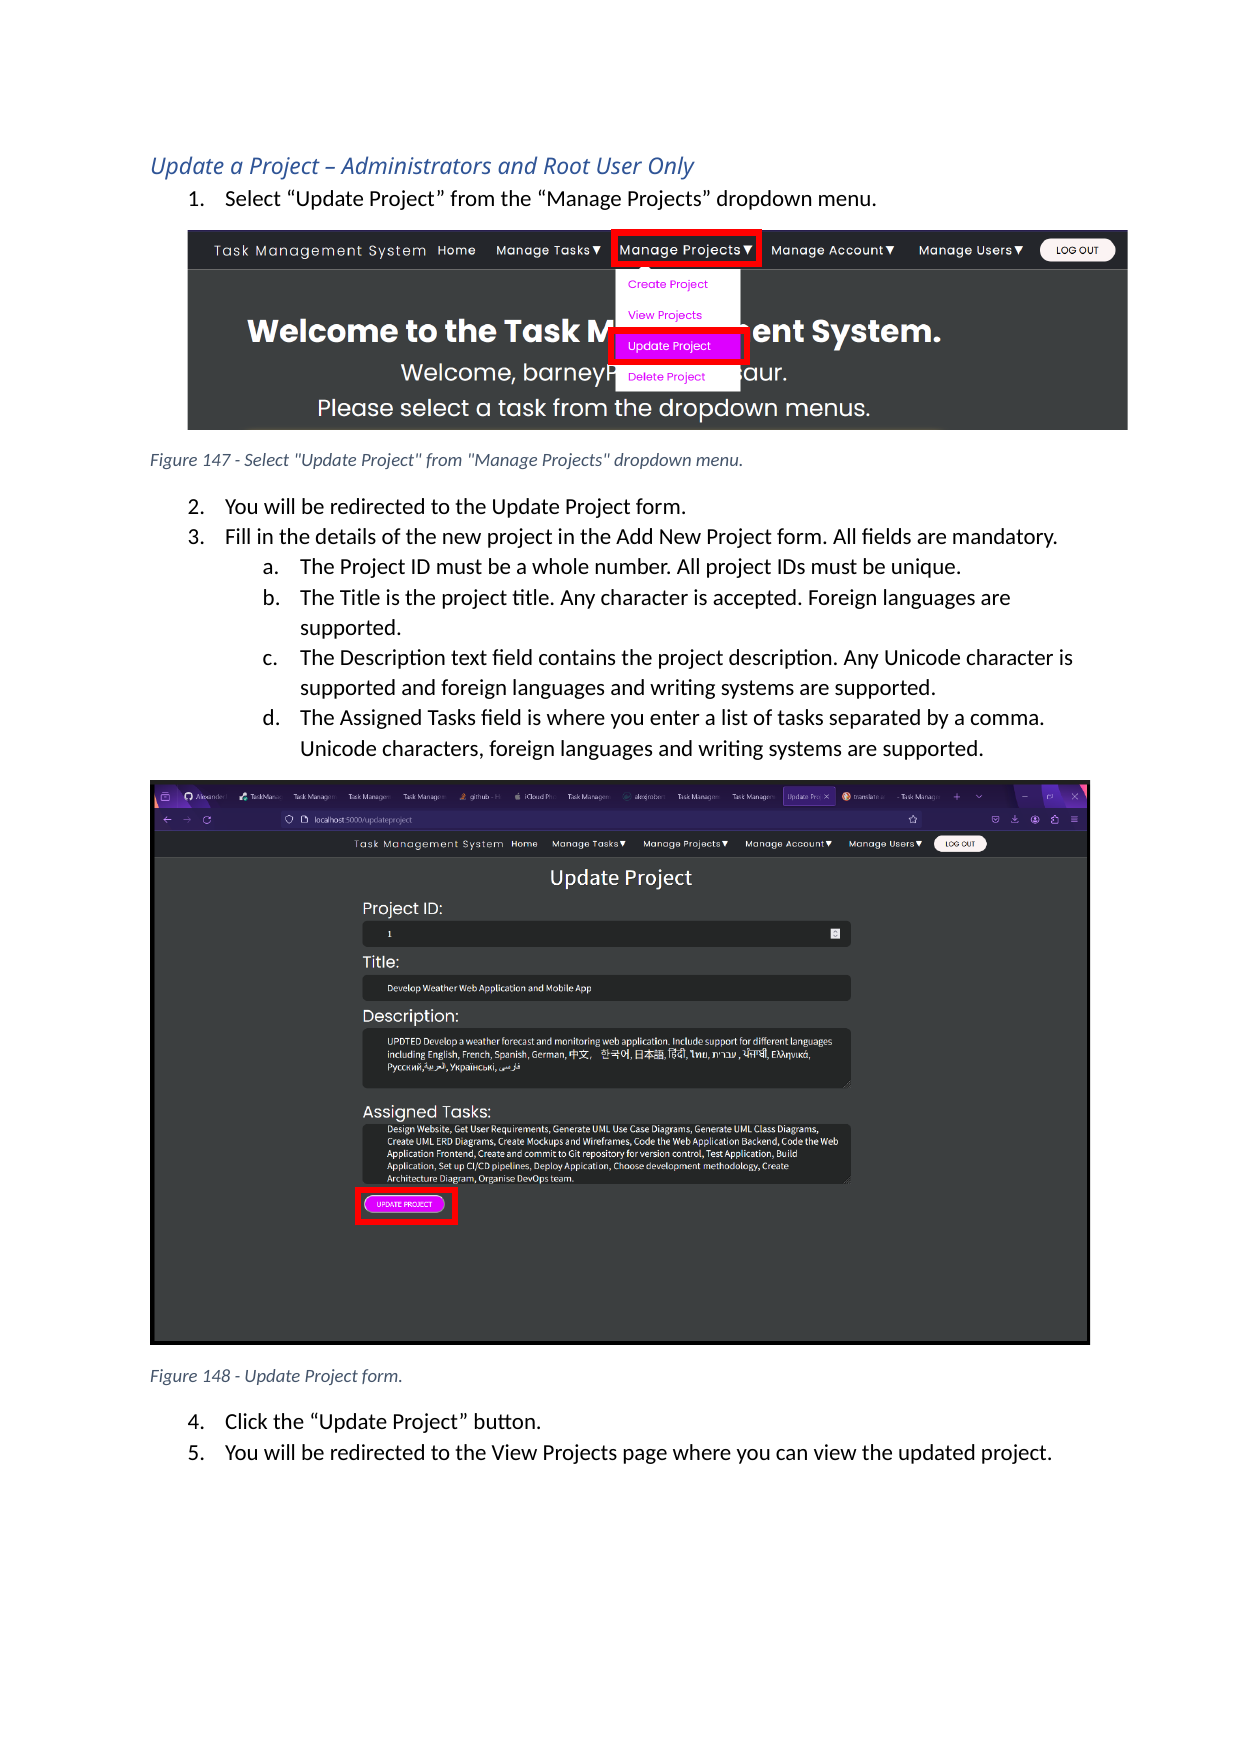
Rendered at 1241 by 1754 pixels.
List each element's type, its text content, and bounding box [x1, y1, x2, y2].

picture [187, 230, 1128, 430]
list You will be redirected to the View Projects page where you can view the updated project. [187, 1438, 1090, 1466]
list Select “Update Project” from the “Manage Projects” dropdown menu. [187, 184, 1090, 212]
list The Title is the project title. Any character is accepted. Foreign languages are supported. [262, 583, 1090, 641]
list The Project ID must be a whole number. All project IDs must be unique. [262, 552, 1090, 580]
text Figure 147 - Select "Update Project" from "Manage Projects" dropdown menu. [150, 448, 1090, 471]
picture [618, 236, 756, 261]
picture [150, 780, 1091, 1345]
list Fill in the details of the new project in the Add New Project form. All fields are mandatory. [187, 522, 1090, 550]
list You will be redirected to the Update Project form. [187, 492, 1090, 520]
list The Assigned Tasks field is where you enter a list of tasks separated by a comma. Unicode characters, foreign languages and writing systems are supported. [262, 703, 1090, 762]
list Click the “Update Project” button. [187, 1407, 1090, 1436]
subtitle Update a Project – Administrators and Root User Only [150, 150, 1090, 181]
text Figure 148 - Update Project form. [150, 1364, 1090, 1387]
list The Description text field contains the project description. Any Unicode character is supported and foreign languages and writing systems are supported. [262, 643, 1090, 701]
